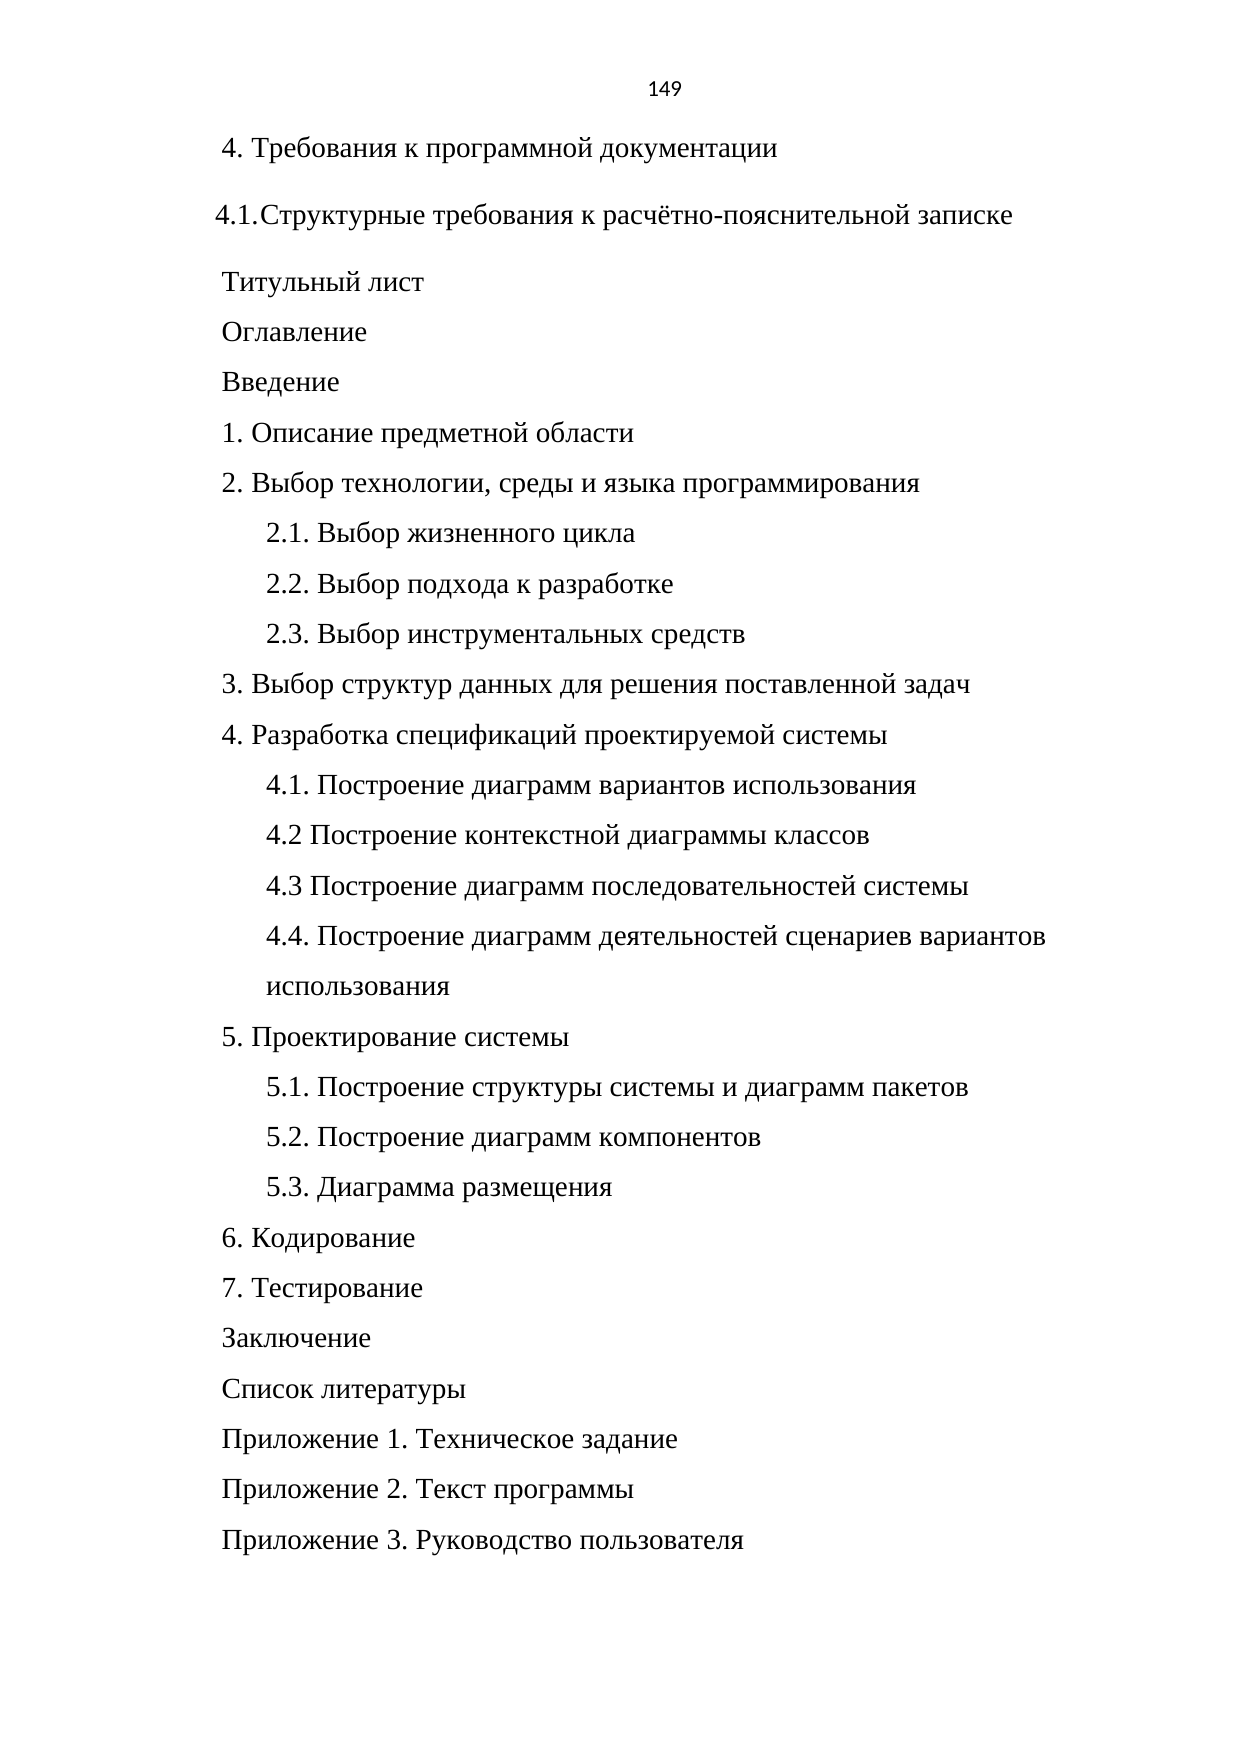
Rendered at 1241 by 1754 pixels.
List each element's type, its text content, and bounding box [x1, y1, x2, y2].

text 5.3. Диаграмма размещения [177, 1169, 1152, 1203]
text 1. Описание предметной области [177, 415, 1152, 448]
text 2.1. Выбор жизненного цикла [251, 516, 1152, 549]
text Оглавление [177, 314, 1152, 348]
text Титульный лист [177, 264, 1152, 297]
list Структурные требования к расчётно-пояснительной записке [215, 197, 1152, 230]
text 5.2. Построение диаграмм компонентов [177, 1119, 1152, 1153]
text 2.2. Выбор подхода к разработке [251, 566, 1152, 599]
text 7. Тестирование [177, 1270, 1152, 1304]
text 4.4. Построение диаграмм деятельностей сценариев вариантов использования [266, 918, 1152, 1002]
text 5. Проектирование системы [177, 1019, 1152, 1052]
text 5.1. Построение структуры системы и диаграмм пакетов [177, 1069, 1152, 1102]
text Приложение 1. Техническое задание [177, 1421, 1152, 1455]
list Требования к программной документации [177, 130, 1152, 163]
text 6. Кодирование [177, 1220, 1152, 1253]
text Приложение 3. Руководство пользователя [177, 1522, 1152, 1555]
text Список литературы [177, 1371, 1152, 1404]
text 2.3. Выбор инструментальных средств [251, 616, 1152, 650]
text 4. Разработка спецификаций проектируемой системы [177, 717, 1152, 750]
text Заключение [177, 1321, 1152, 1354]
text 2. Выбор технологии, среды и языка программирования [177, 465, 1152, 499]
text 4.3 Построение диаграмм последовательностей системы [177, 868, 1152, 901]
text 4.2 Построение контекстной диаграммы классов [177, 817, 1152, 851]
text Введение [177, 364, 1152, 398]
text 3. Выбор структур данных для решения поставленной задач [177, 666, 1152, 700]
text Приложение 2. Текст программы [177, 1471, 1152, 1505]
text 4.1. Построение диаграмм вариантов использования [177, 767, 1152, 801]
